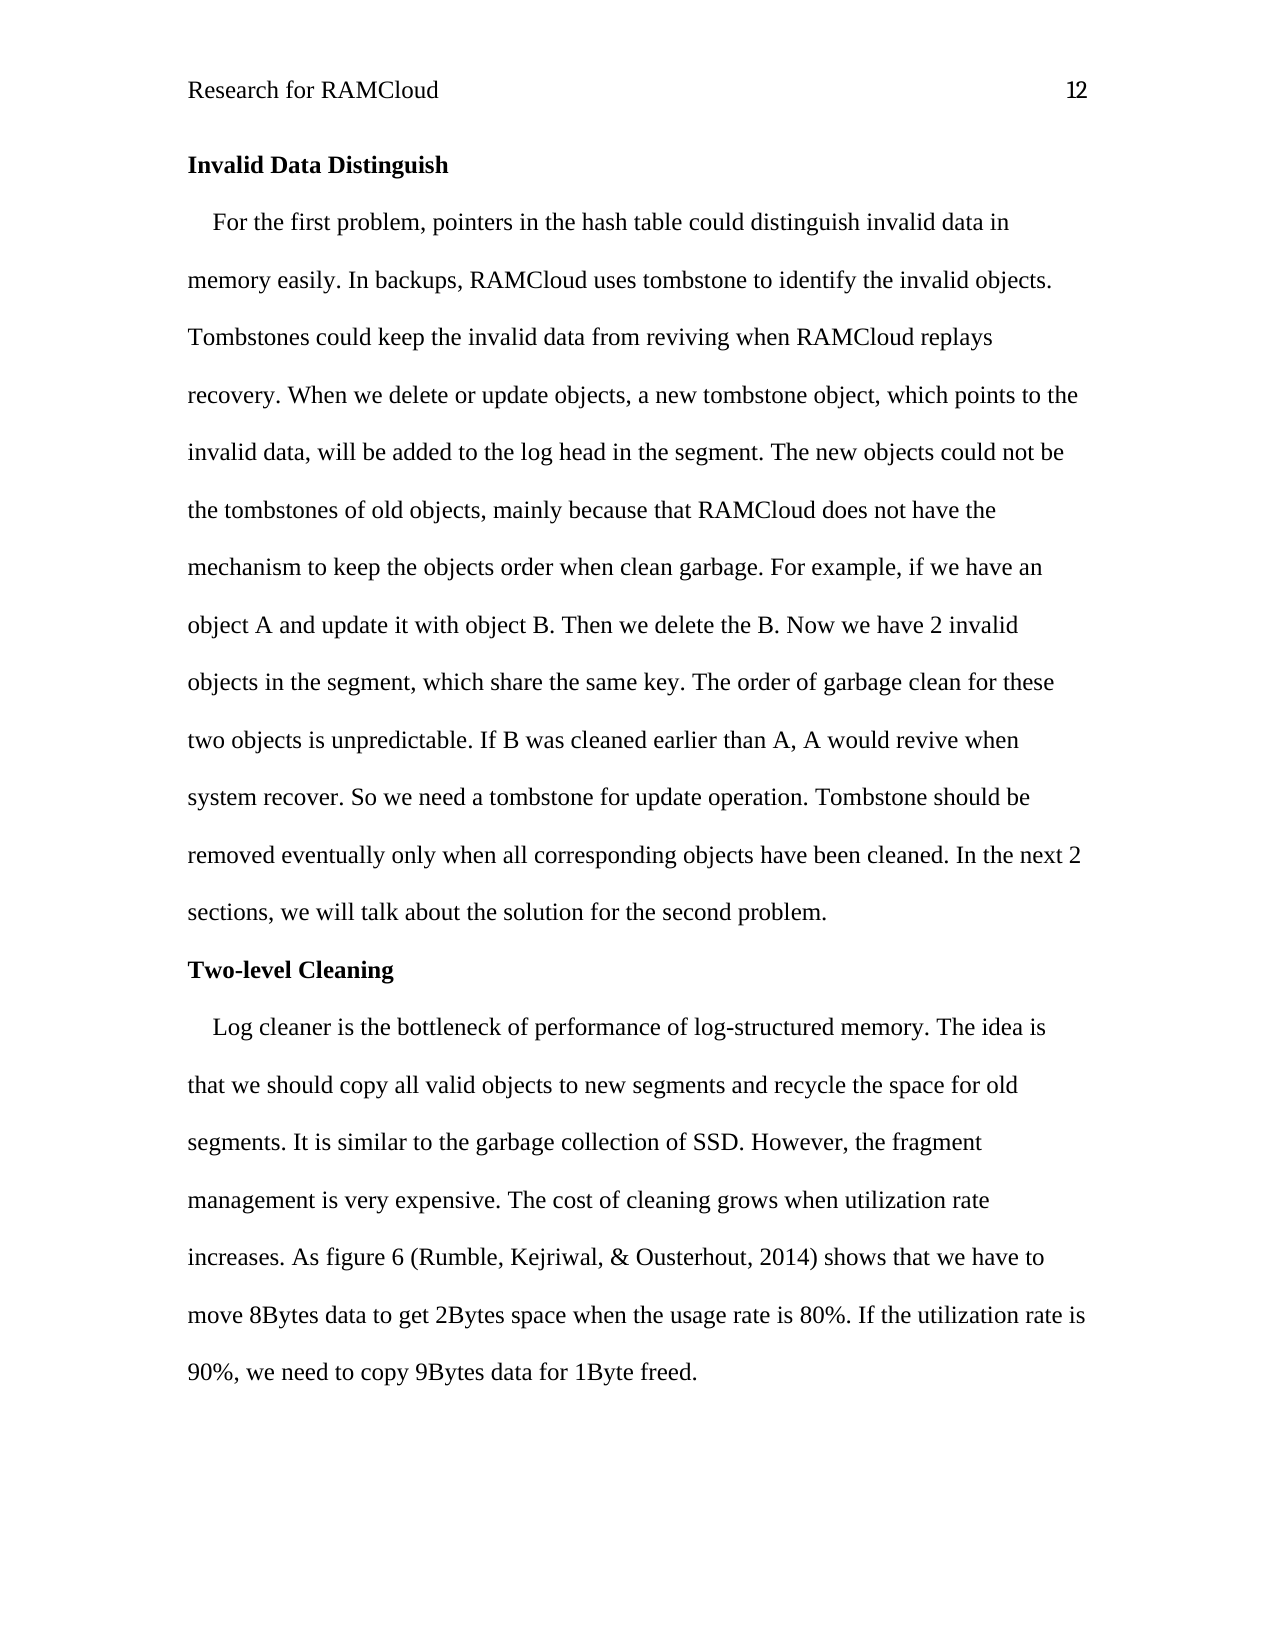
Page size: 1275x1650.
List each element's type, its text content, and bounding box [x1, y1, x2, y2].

text Log cleaner is the bottleneck of performance of log-structured memory. The idea is that we should copy all valid objects to new segments and recycle the space for old segments. It is similar to the garbage collection of SSD. However, the fragment management is very expensive. The cost of cleaning grows when utilization rate increases. As figure 6 (Rumble, Kejriwal, & Ousterhout, 2014) shows that we have to move 8Bytes data to get 2Bytes space when the usage rate is 80%. If the utilization rate is 90%, we need to copy 9Bytes data for 1Byte freed. [187, 1012, 1087, 1386]
text Two-level Cleaning [187, 955, 1087, 984]
text For the first problem, pointers in the hash table could distinguish invalid data in memory easily. In backups, RAMCloud uses tombstone to identify the invalid objects. Tombstones could keep the invalid data from reviving when RAMCloud replays recovery. When we delete or update objects, a new tombstone object, which points to the invalid data, will be added to the log head in the segment. The new objects could not be the tombstones of old objects, mainly because that RAMCloud does not have the mechanism to keep the objects order when clean garbage. For example, if we have an object A and update it with object B. Then we delete the B. Now we have 2 invalid objects in the segment, which share the same key. The order of garbage clean for these two objects is unpredictable. If B was cleaned earlier than A, A would revive when system recover. So we need a tombstone for update operation. Tombstone should be removed eventually only when all corresponding objects have been cleaned. In the next 2 sections, we will talk about the solution for the second problem. [187, 207, 1087, 926]
text Invalid Data Distinguish [187, 150, 1087, 179]
